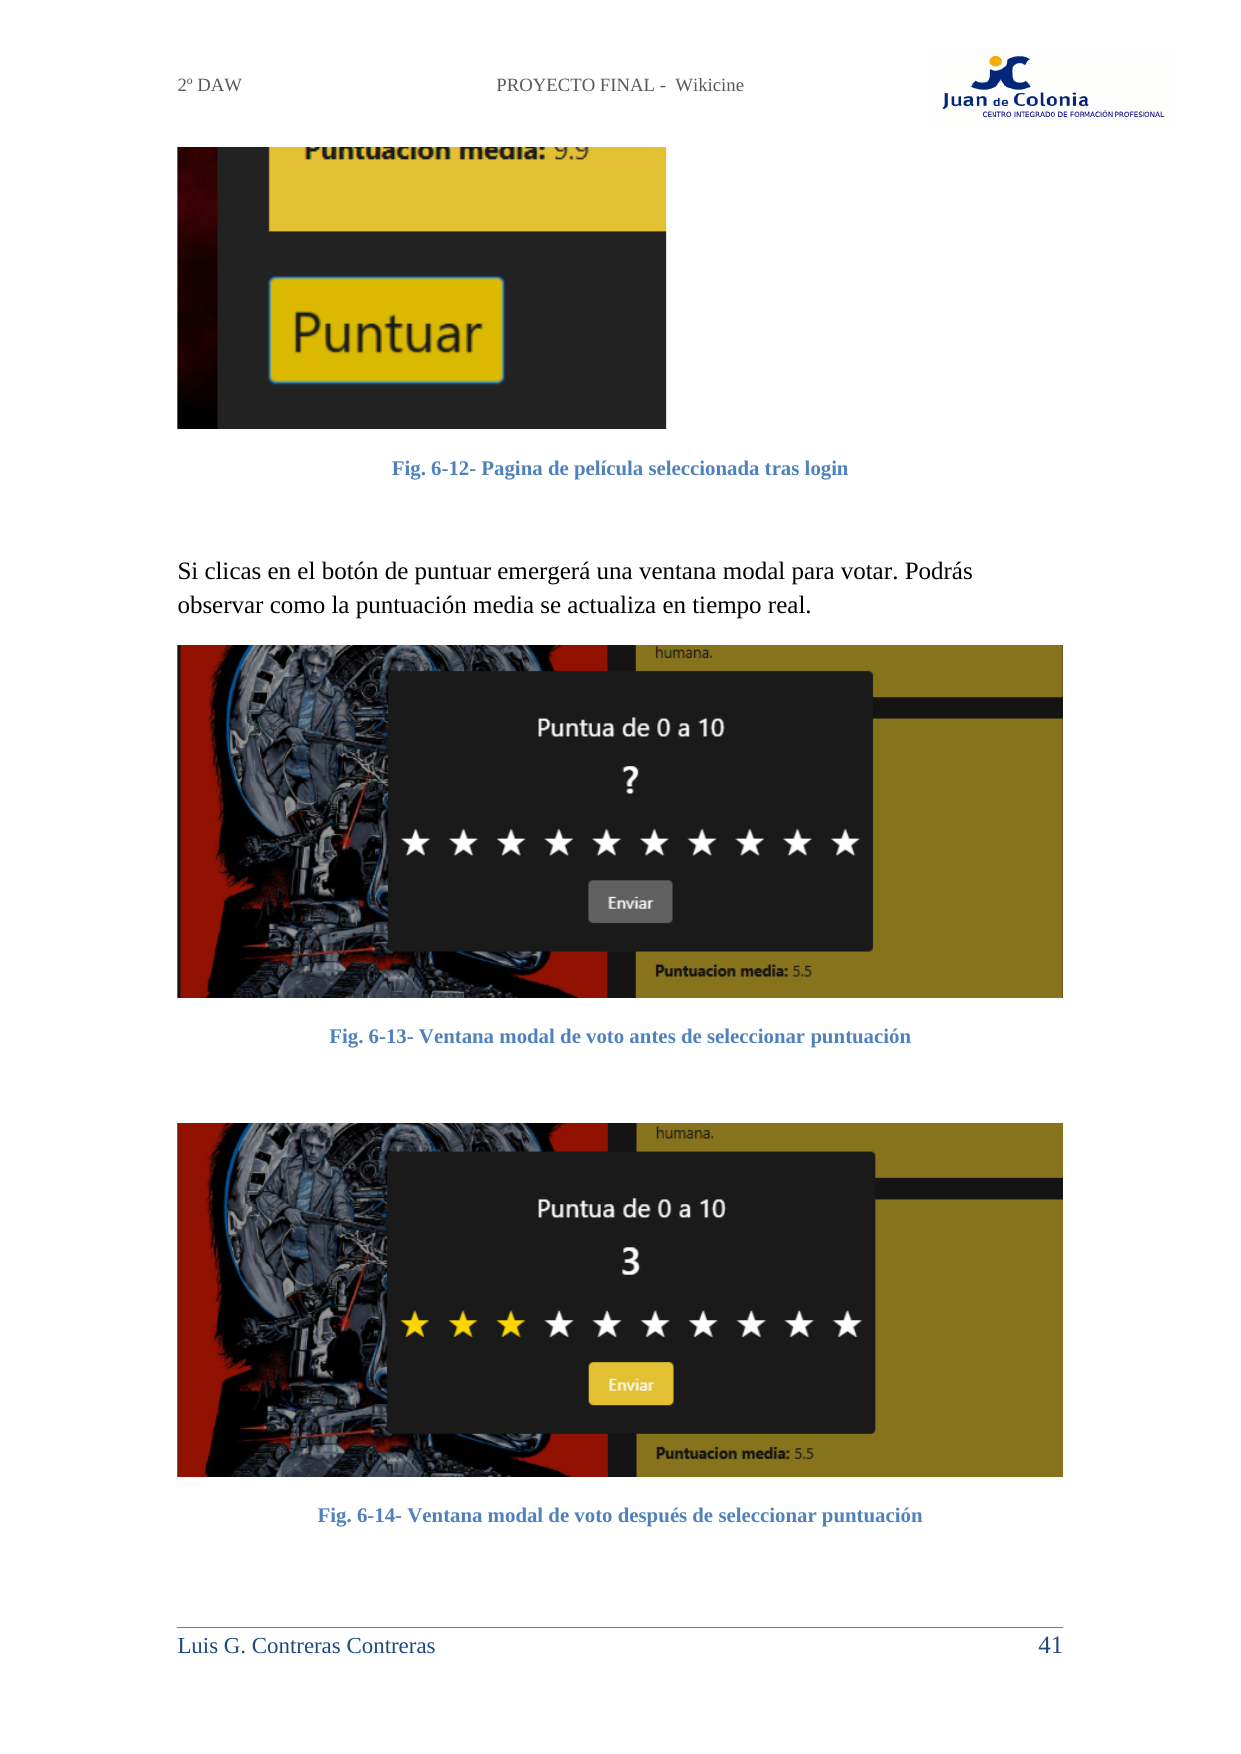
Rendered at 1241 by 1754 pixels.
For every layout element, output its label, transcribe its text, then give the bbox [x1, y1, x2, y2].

picture [177, 147, 667, 429]
text Fig. 6-14- Ventana modal de voto después de seleccionar puntuación [177, 1503, 1063, 1527]
text Fig. 6-13- Ventana modal de voto antes de seleccionar puntuación [177, 1024, 1063, 1048]
picture [177, 645, 1063, 998]
picture [933, 51, 1175, 126]
text Fig. 6-12- Pagina de película seleccionada tras login [177, 456, 1063, 479]
text Si clicas en el botón de puntuar emergerá una ventana modal para votar. Podrás observar como la puntuación media se actualiza en tiempo real. [177, 556, 1063, 619]
picture [177, 1123, 1063, 1477]
